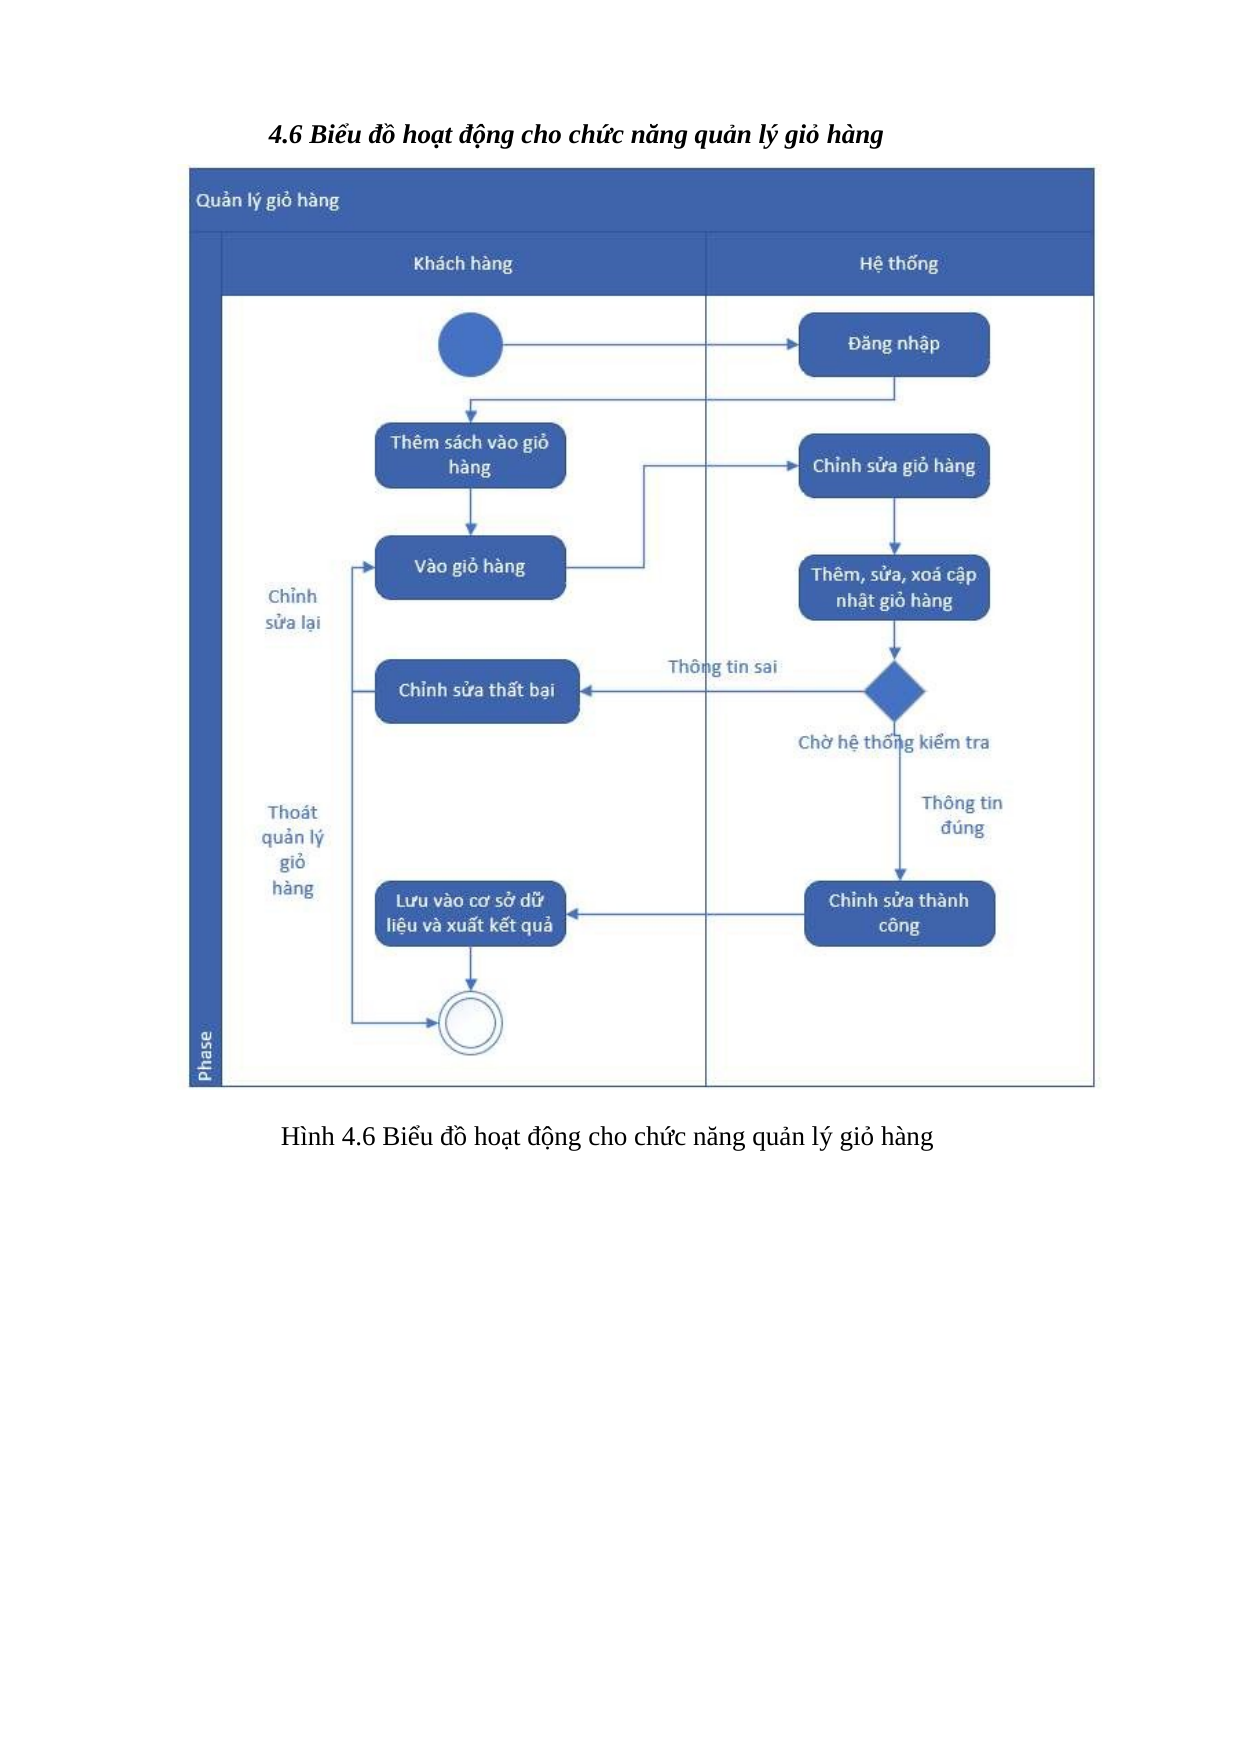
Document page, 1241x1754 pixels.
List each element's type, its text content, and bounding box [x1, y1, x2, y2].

picture [177, 164, 1103, 1090]
subtitle 4.6 Biểu đồ hoạt động cho chức năng quản lý giỏ hàng [268, 118, 1092, 149]
text Hình 4.6 Biểu đồ hoạt động cho chức năng quản lý giỏ hàng [201, 1090, 1014, 1151]
